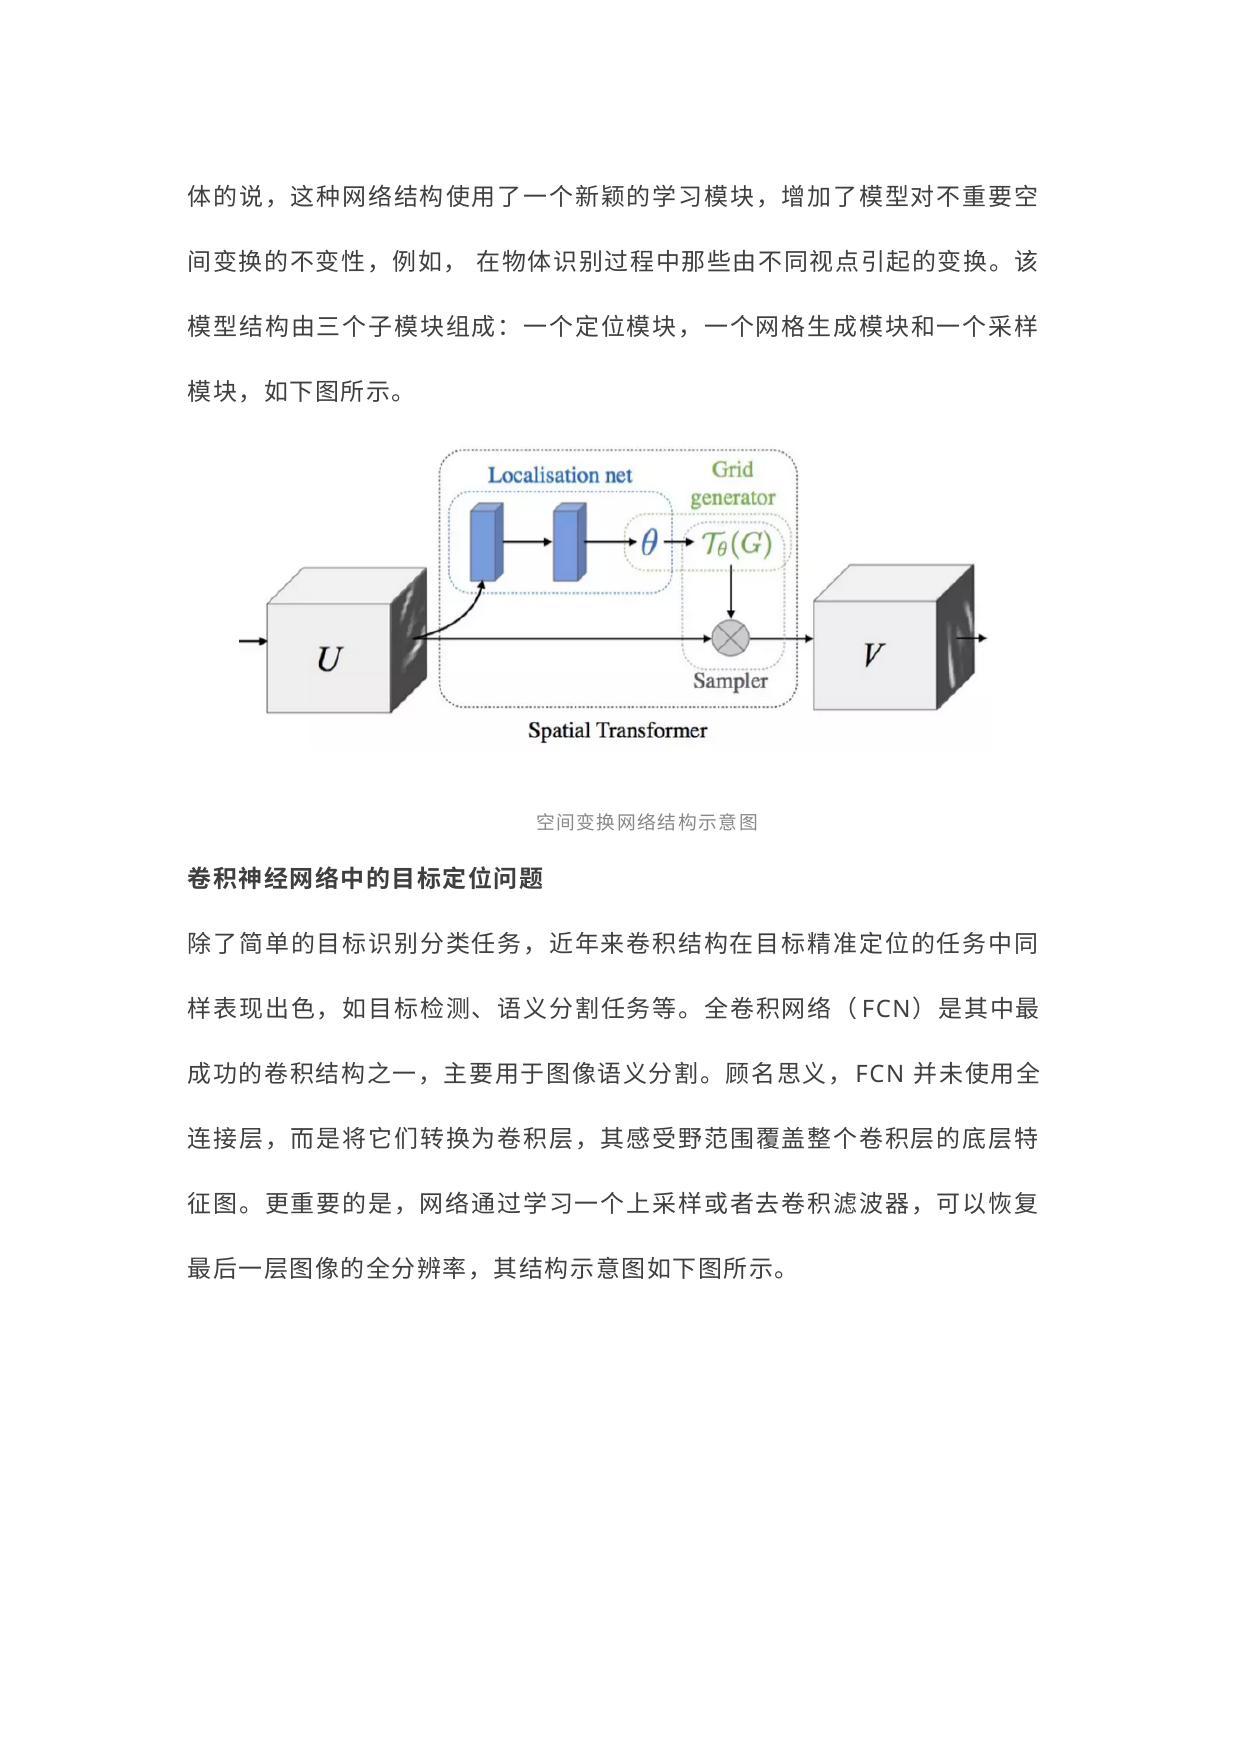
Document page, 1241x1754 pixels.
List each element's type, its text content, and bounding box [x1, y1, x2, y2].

text 除了简单的目标识别分类任务，近年来卷积结构在目标精准定位的任务中同样表现出色，如目标检测、语义分割任务等。全卷积网络（FCN）是其中最成功的卷积结构之一，主要用于图像语义分割。顾名思义，FCN 并未使用全连接层，而是将它们转换为卷积层，其感受野范围覆盖整个卷积层的底层特征图。更重要的是，网络通过学习一个上采样或者去卷积滤波器，可以恢复最后一层图像的全分辨率，其结构示意图如下图所示。 [187, 909, 1040, 1299]
picture [237, 422, 1003, 751]
text 卷积神经网络中的目标定位问题 [187, 844, 1040, 909]
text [187, 162, 1040, 422]
text ﻿﻿空间变换网络结构示意图 [200, 779, 1040, 844]
